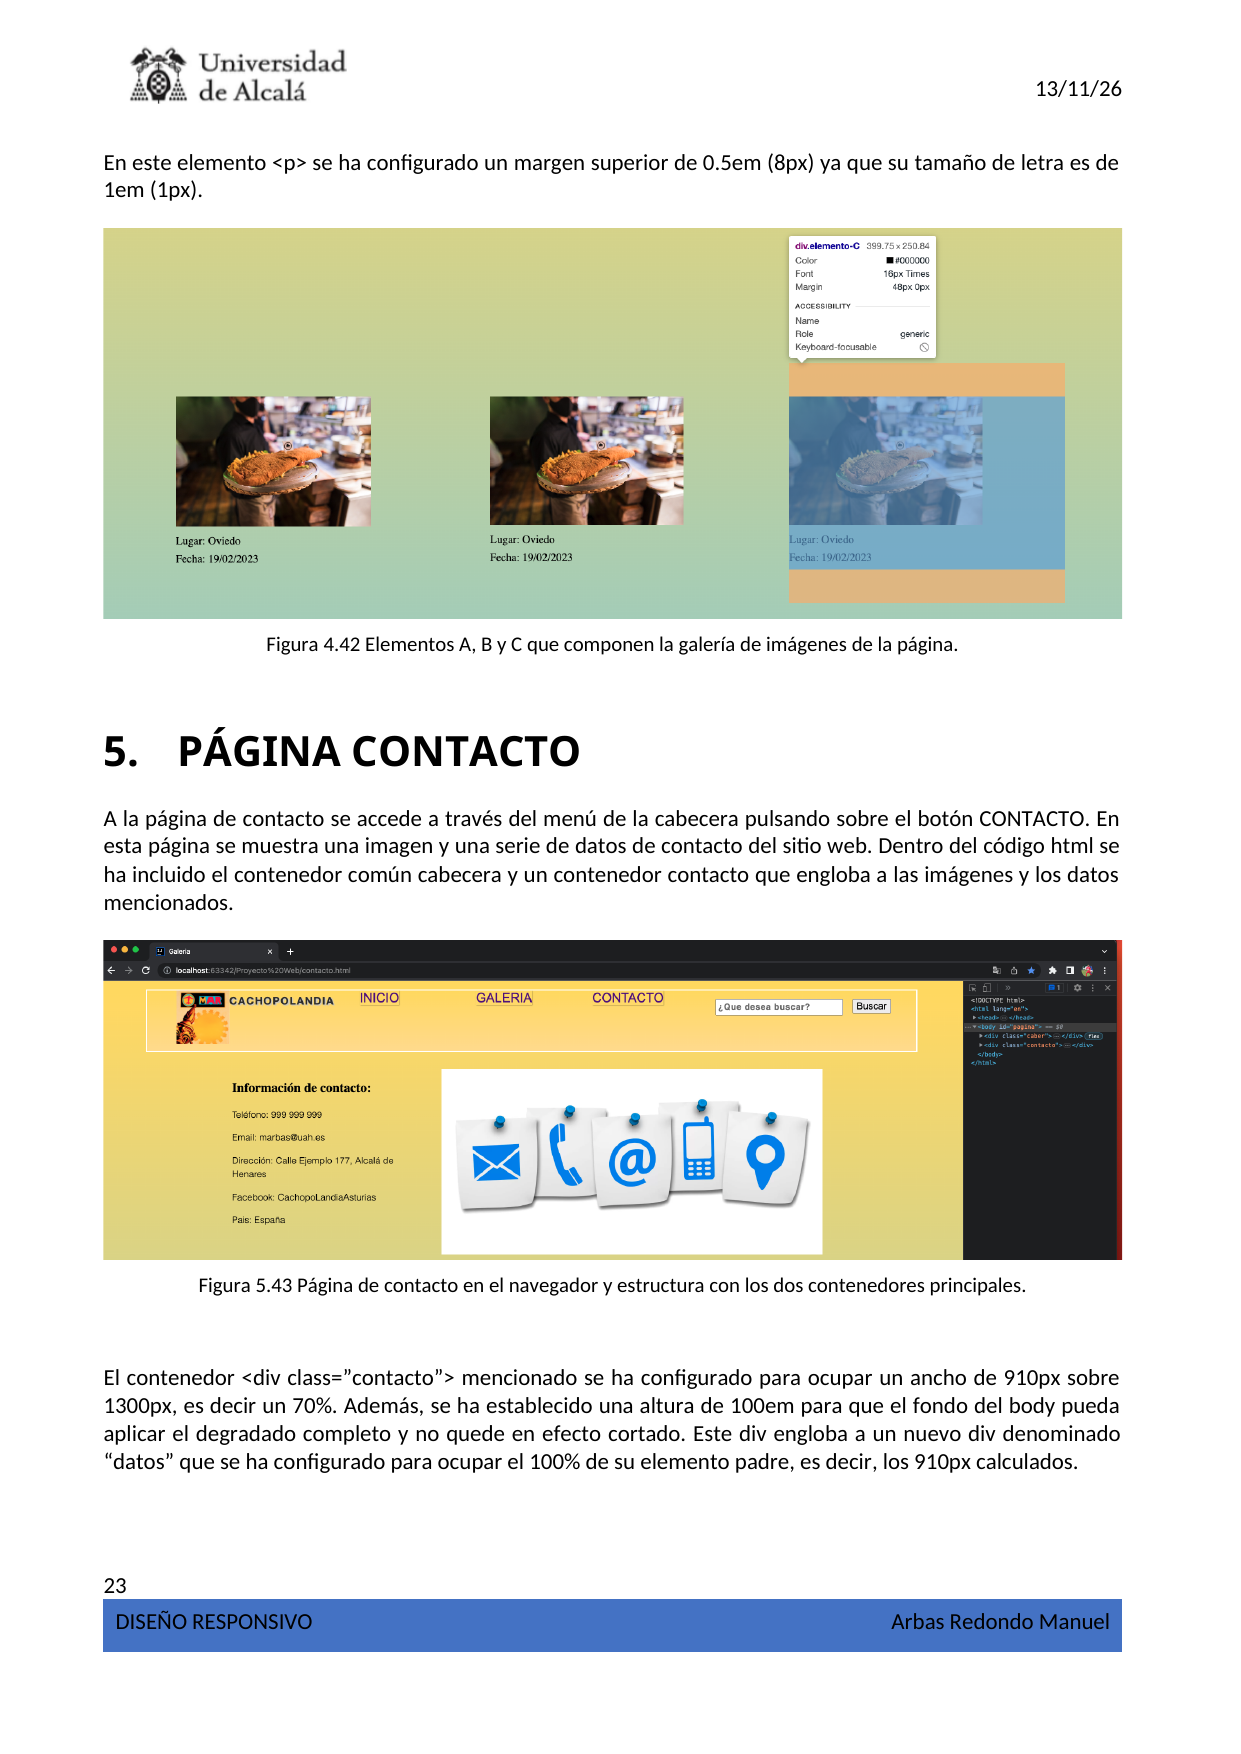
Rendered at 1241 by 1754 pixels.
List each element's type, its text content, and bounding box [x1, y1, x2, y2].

picture [126, 20, 360, 118]
text A la página de contacto se accede a través del menú de la cabecera pulsando sobre el botón CONTACTO. En esta página se muestra una imagen y una serie de datos de contacto del sitio web. Dentro del código html se ha incluido el contenedor común cabecera y un contenedor contacto que engloba a las imágenes y los datos mencionados. [103, 804, 1122, 916]
picture [103, 940, 1123, 1260]
subtitle Página contacto [103, 722, 1122, 779]
text En este elemento <p> se ha configurado un margen superior de 0.5em (8px) ya que su tamaño de letra es de 1em (1px). [103, 148, 1122, 204]
picture [103, 228, 1123, 619]
text El contenedor <div class=”contacto”> mencionado se ha configurado para ocupar un ancho de 910px sobre 1300px, es decir un 70%. Además, se ha establecido una altura de 100em para que el fondo del body pueda aplicar el degradado completo y no quede en efecto cortado. Este div engloba a un nuevo div denominado “datos” que se ha configurado para ocupar el 100% de su elemento padre, es decir, los 910px calculados. [103, 1363, 1122, 1475]
